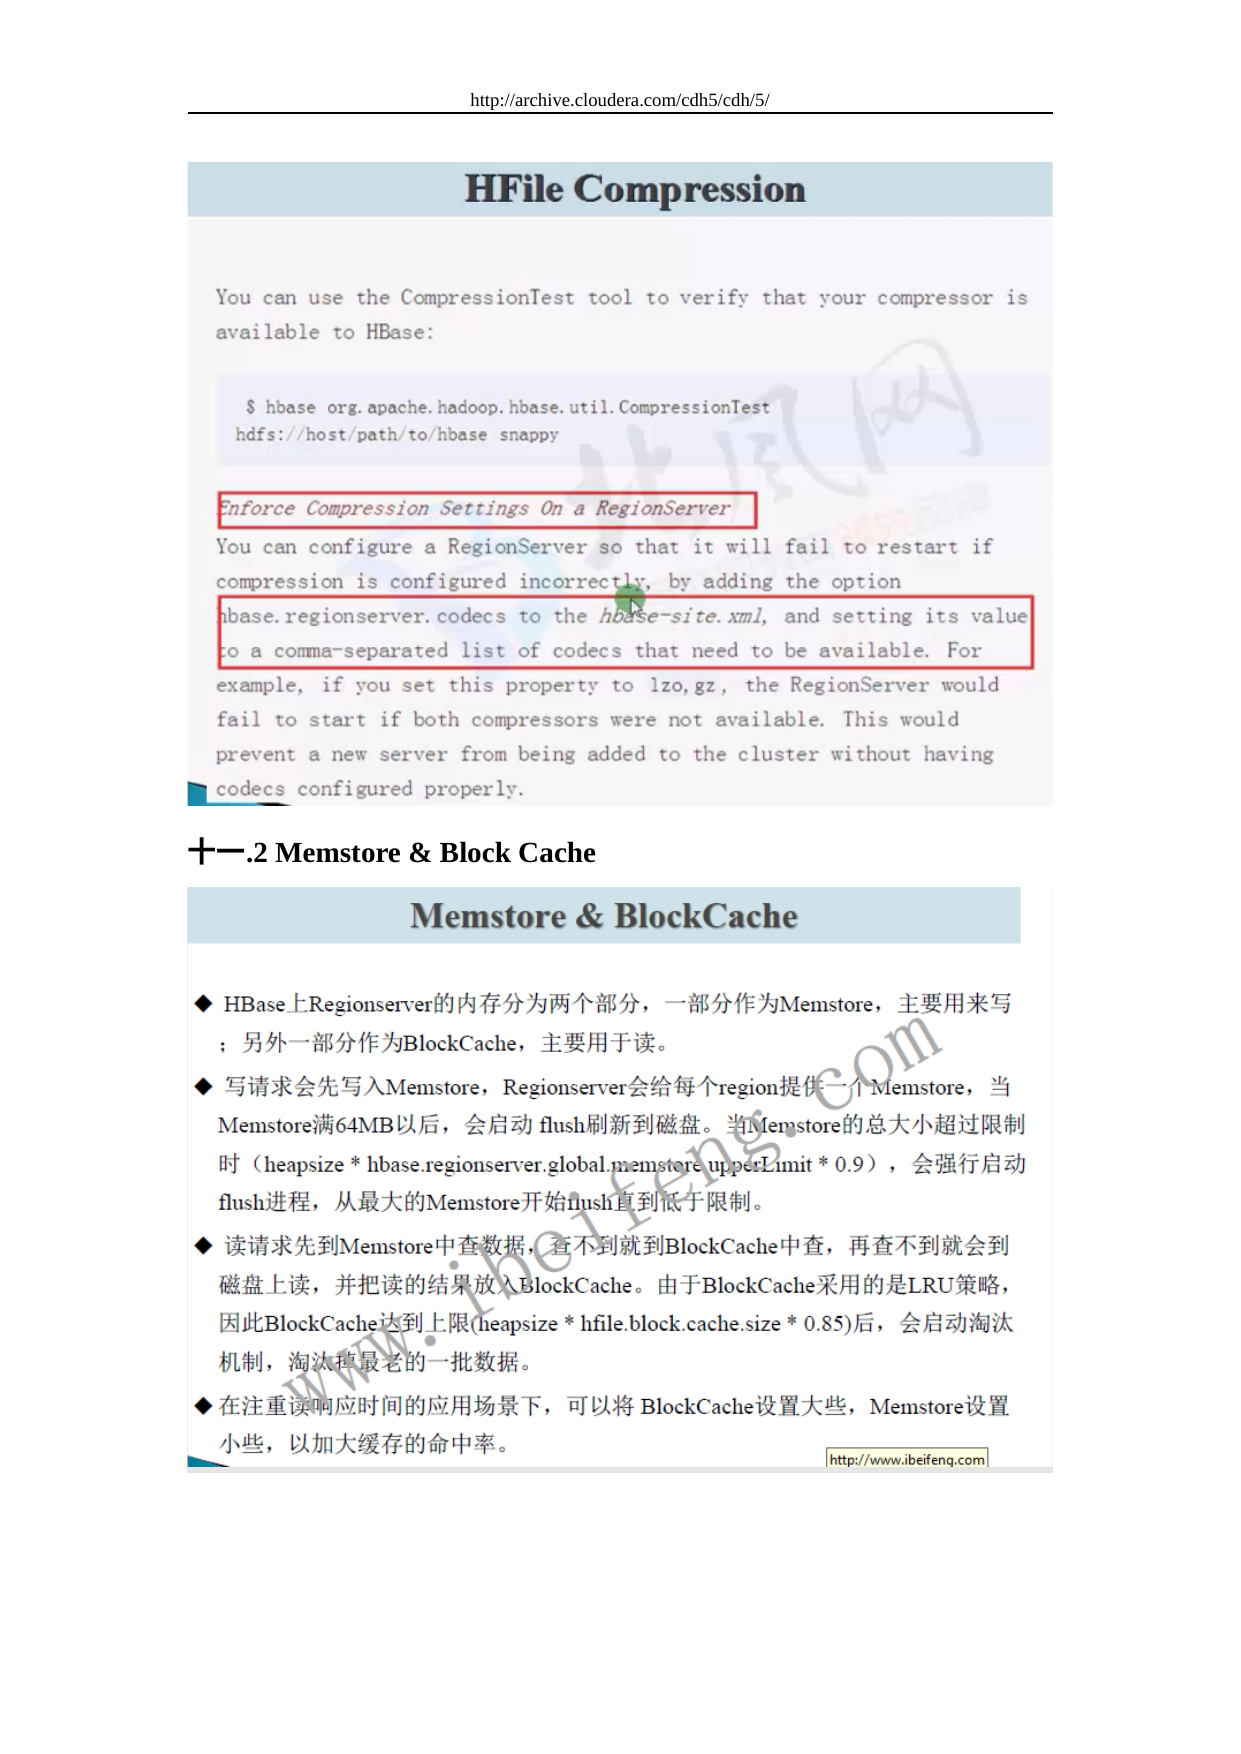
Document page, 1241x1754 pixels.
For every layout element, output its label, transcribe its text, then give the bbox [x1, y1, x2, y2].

picture [187, 887, 1053, 1467]
subtitle Memstore & Block Cache [187, 829, 1053, 871]
picture [187, 162, 1053, 806]
